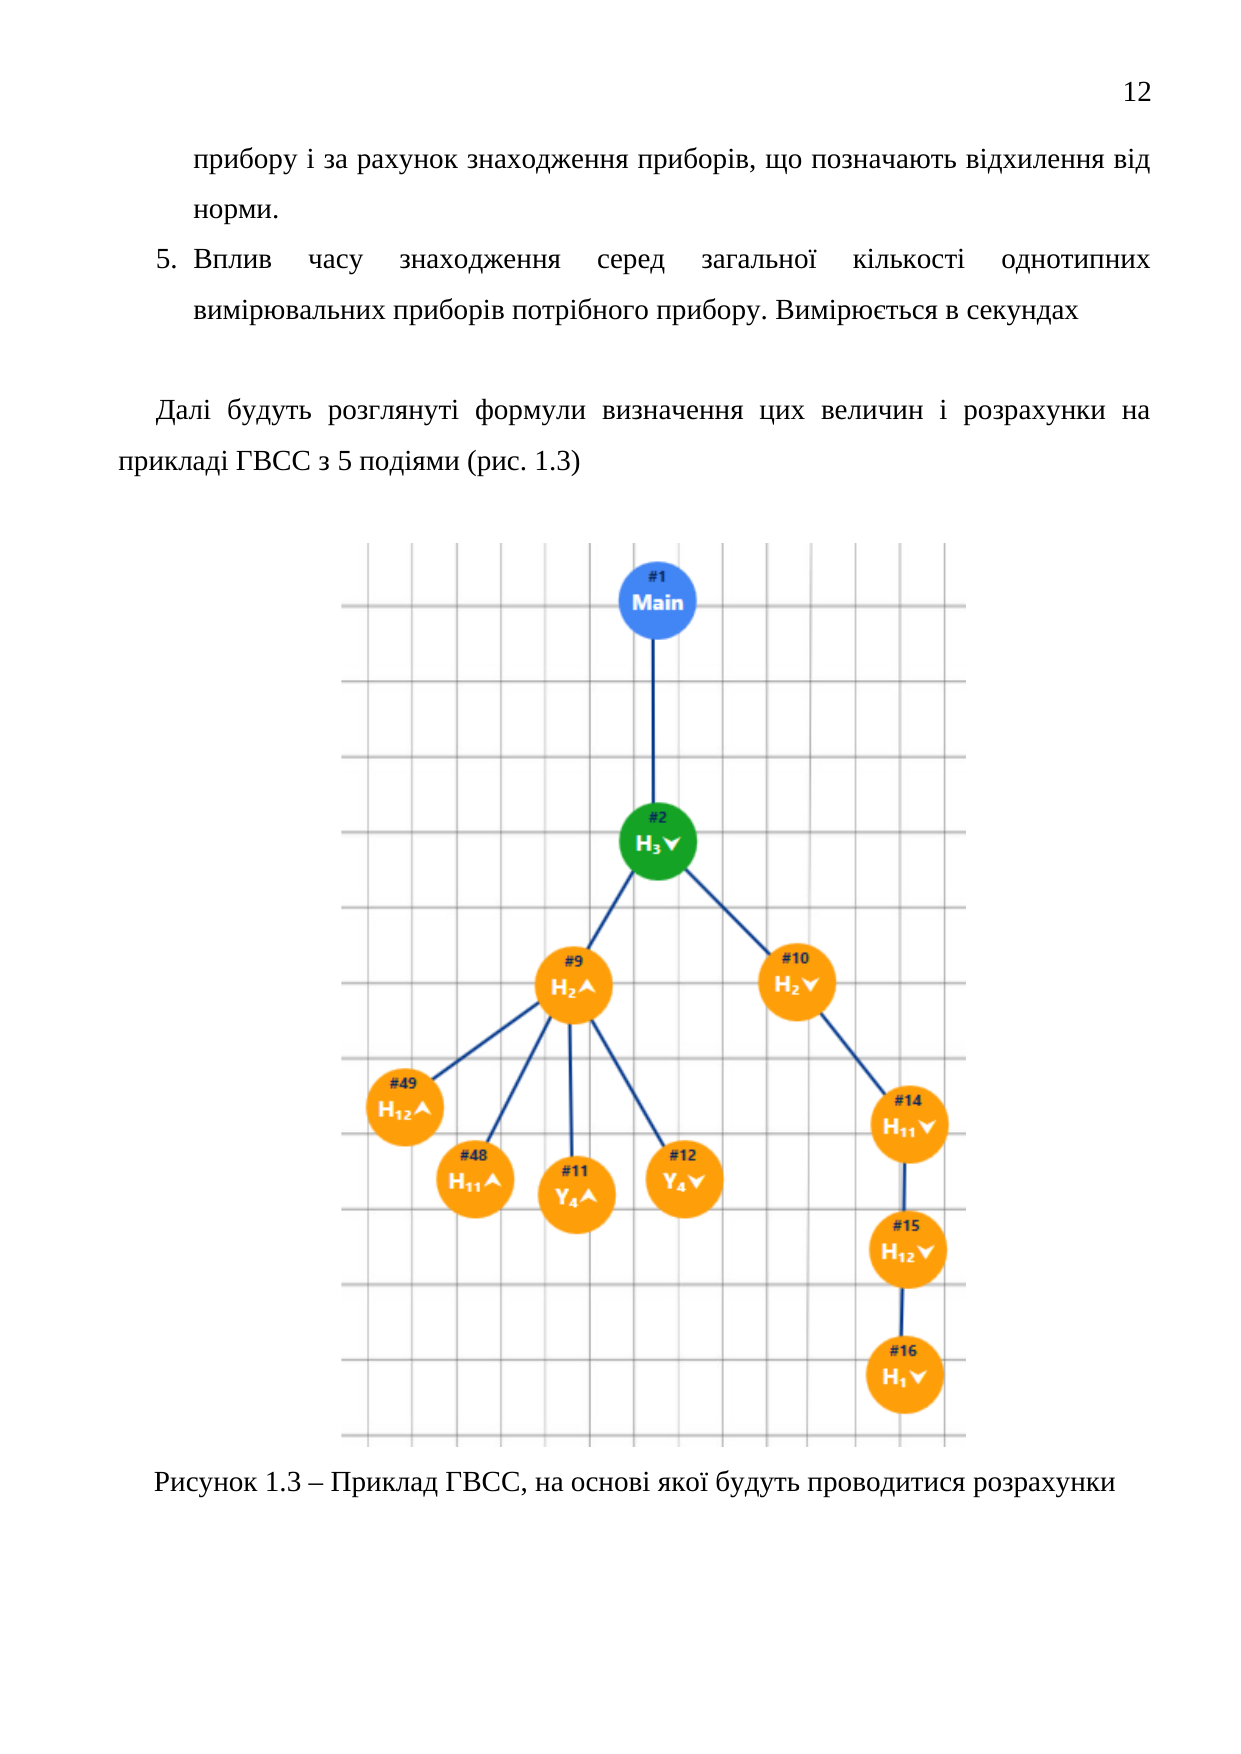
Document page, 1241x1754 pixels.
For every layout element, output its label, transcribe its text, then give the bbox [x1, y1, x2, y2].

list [156, 141, 1152, 225]
text Рисунок 1.3 – Приклад ГВСС, на основі якої будуть проводитися розрахунки [118, 1464, 1152, 1497]
list Вплив часу знаходження серед загальної кількості однотипних вимірювальних приборів потрібного прибору. Вимірюється в секундах [156, 242, 1152, 325]
picture [341, 543, 966, 1447]
text Далі будуть розглянуті формули визначення цих величин і розрахунки на прикладі ГВСС з 5 подіями (рис. 1.3) [118, 392, 1152, 476]
